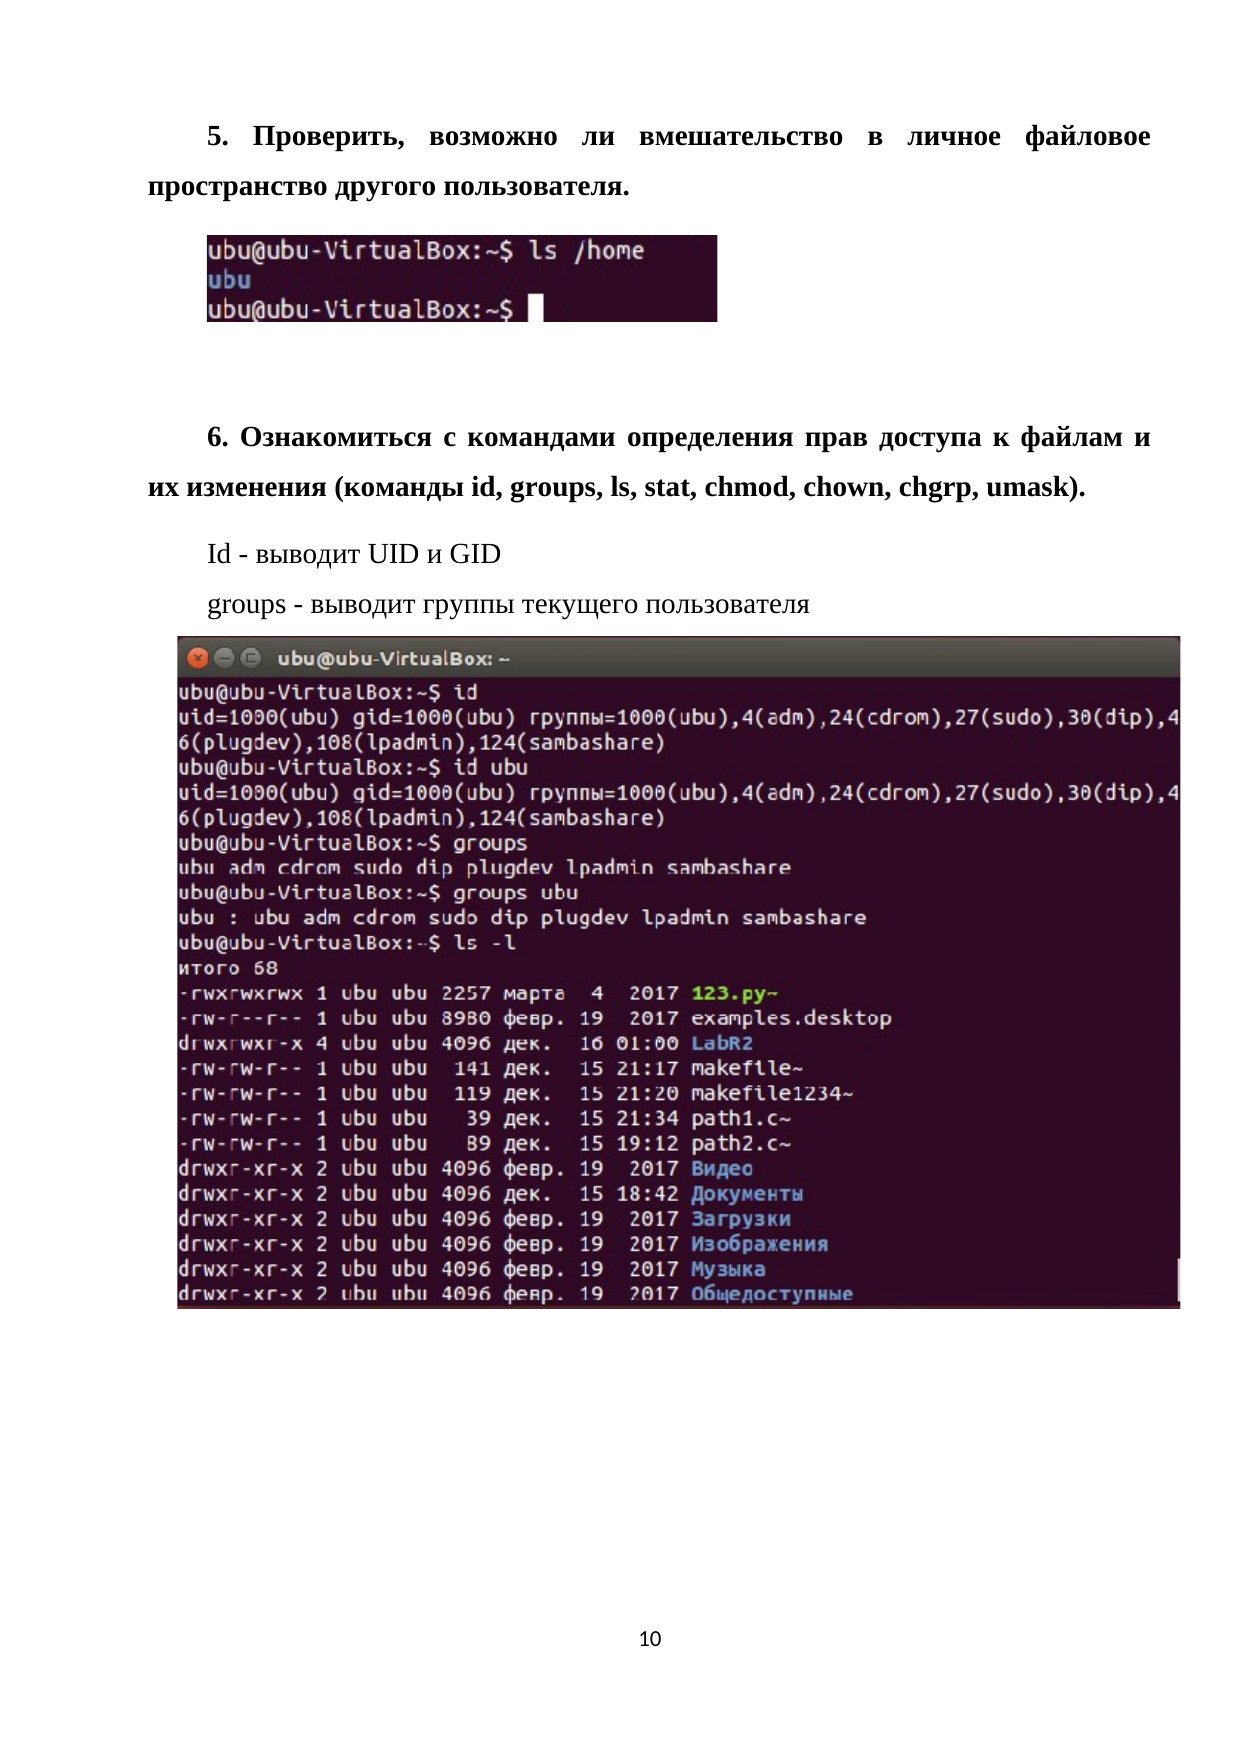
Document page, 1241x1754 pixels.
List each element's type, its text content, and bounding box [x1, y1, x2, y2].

text 6. Ознакомиться с командами определения прав доступа к файлам и их изменения (команды id, groups, ls, stat, chmod, chown, chgrp, umask). [148, 419, 1152, 503]
picture [206, 235, 718, 322]
text Id - выводит UID и GID [148, 536, 1152, 570]
picture [177, 636, 1181, 1309]
text groups - выводит группы текущего пользователя [148, 587, 1152, 620]
text 5. Проверить, возможно ли вмешательство в личное файловое пространство другого пользователя. [148, 118, 1152, 202]
